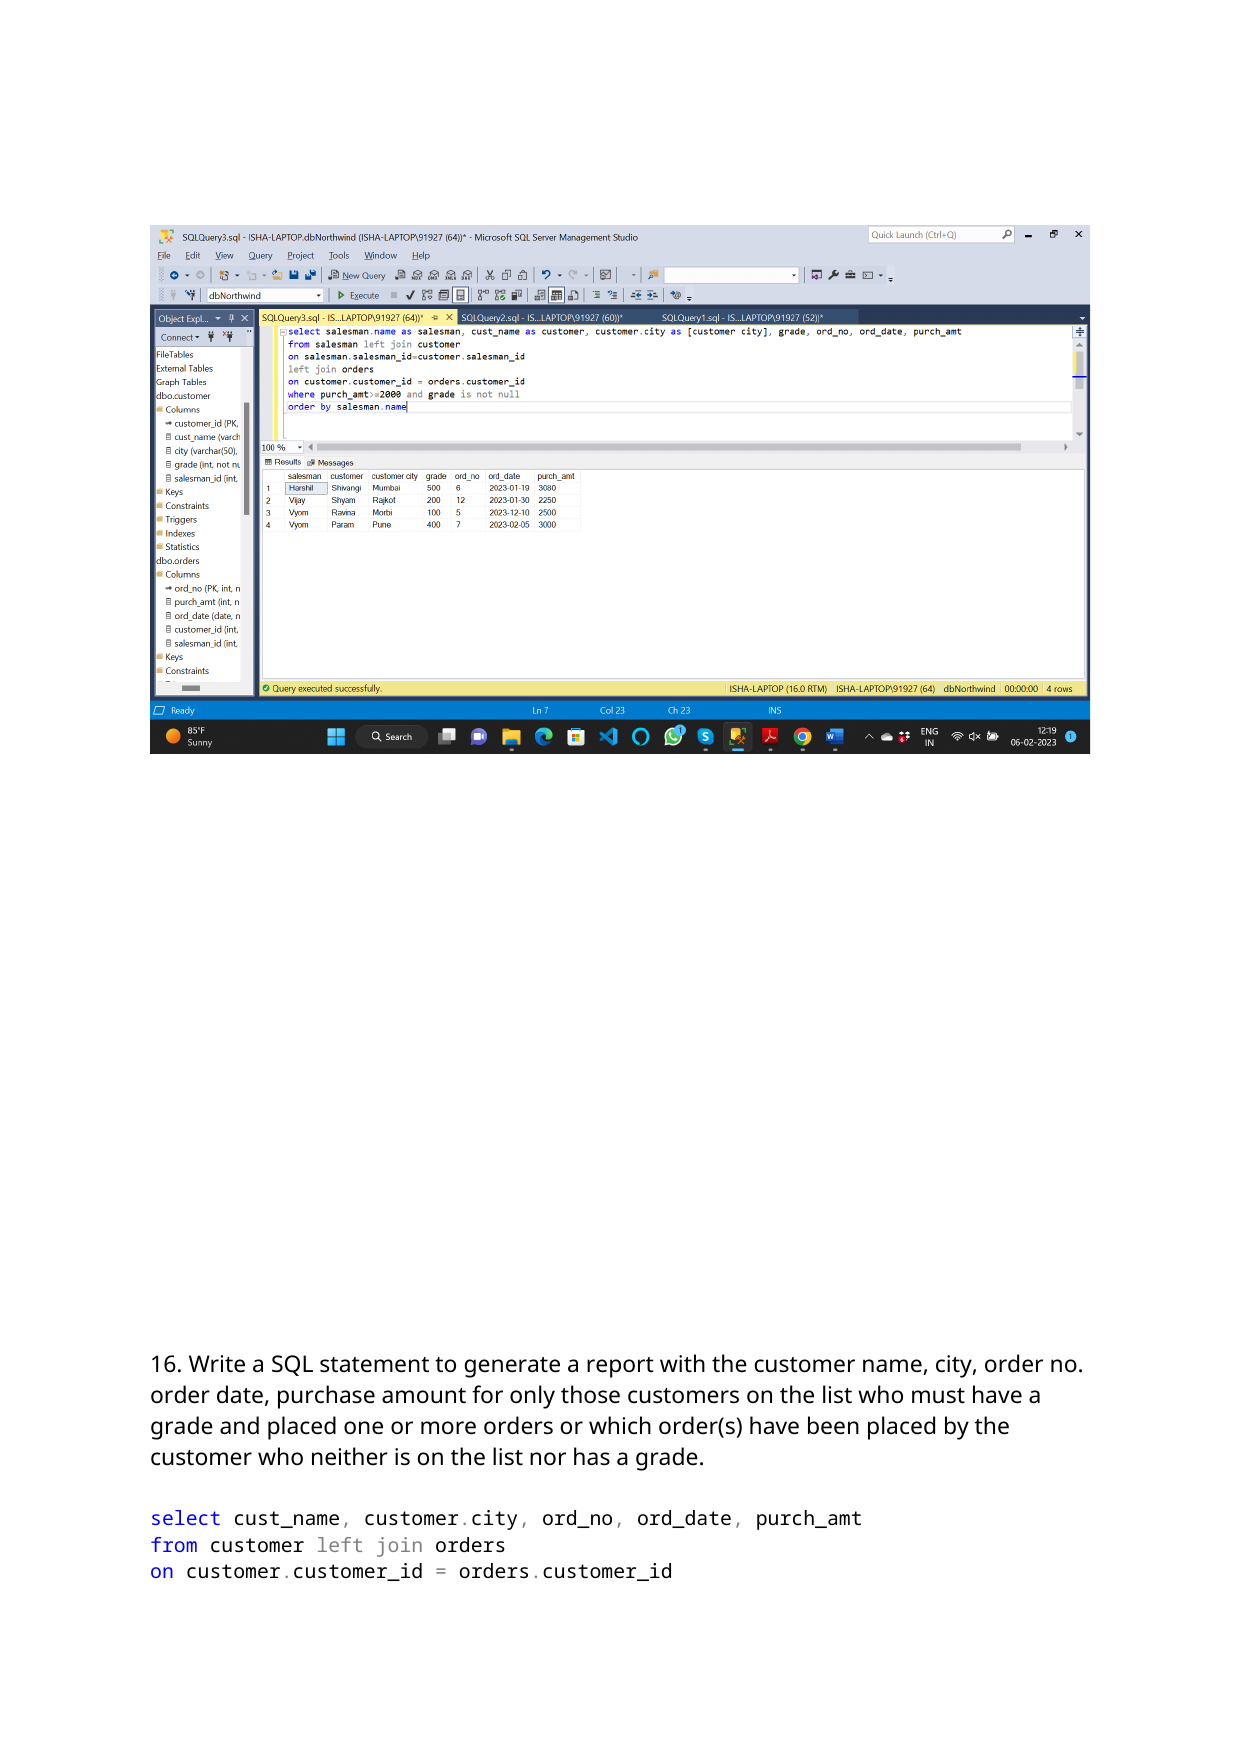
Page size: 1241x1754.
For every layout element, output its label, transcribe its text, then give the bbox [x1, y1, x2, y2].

text 16. Write a SQL statement to generate a report with the customer name, city, order no. [150, 1348, 1090, 1379]
text on customer.customer_id = orders.customer_id [150, 1558, 1090, 1585]
text grade and placed one or more orders or which order(s) have been placed by the [150, 1410, 1090, 1441]
text select cust_name, customer.city, ord_no, ord_date, purch_amt [150, 1504, 1090, 1531]
picture [150, 225, 1091, 754]
text customer who neither is on the list nor has a grade. [150, 1441, 1090, 1473]
text from customer left join orders [150, 1531, 1090, 1558]
text order date, purchase amount for only those customers on the list who must have a [150, 1379, 1090, 1410]
